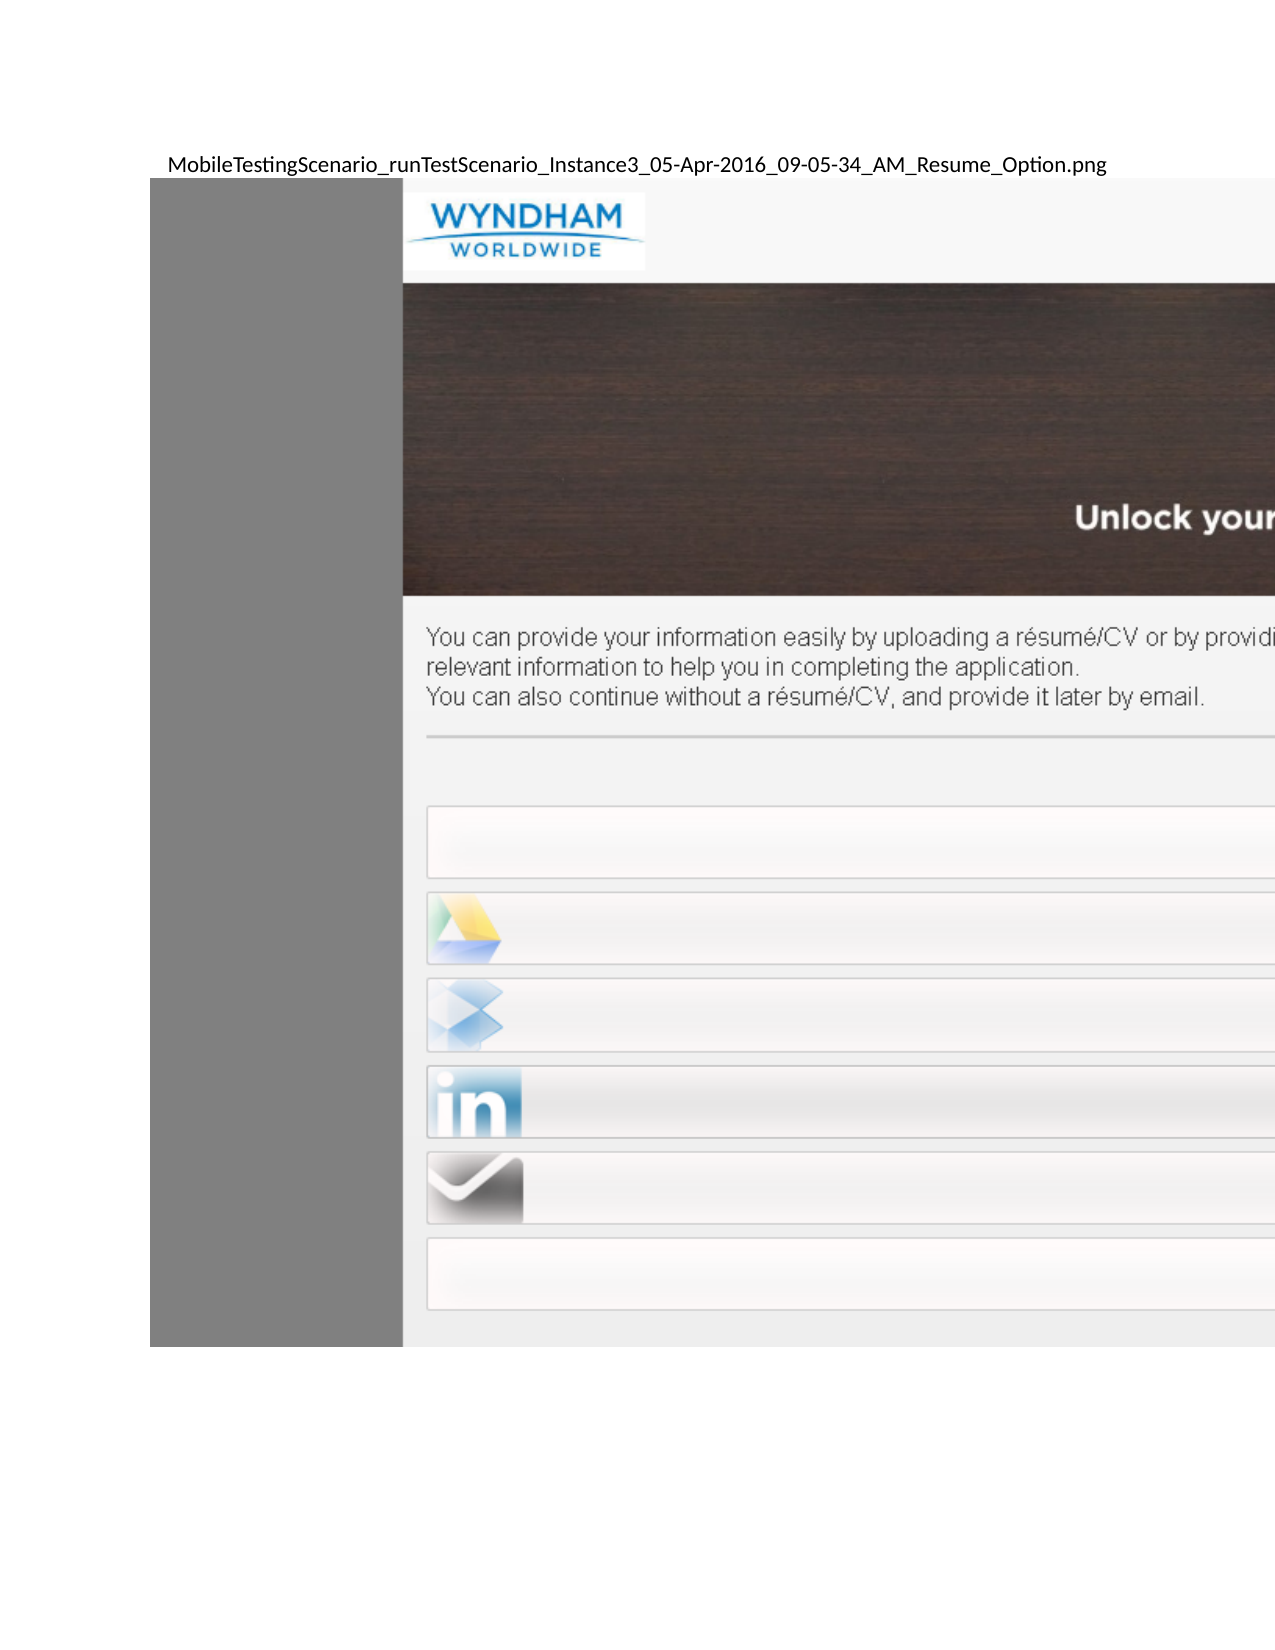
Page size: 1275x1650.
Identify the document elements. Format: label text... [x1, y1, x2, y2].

picture [150, 218, 1275, 1387]
text MobileTestingScenario_runTestScenario_Instance3_05-Apr-2016_09-05-34_AM_Resume_Option.png [150, 150, 1125, 218]
